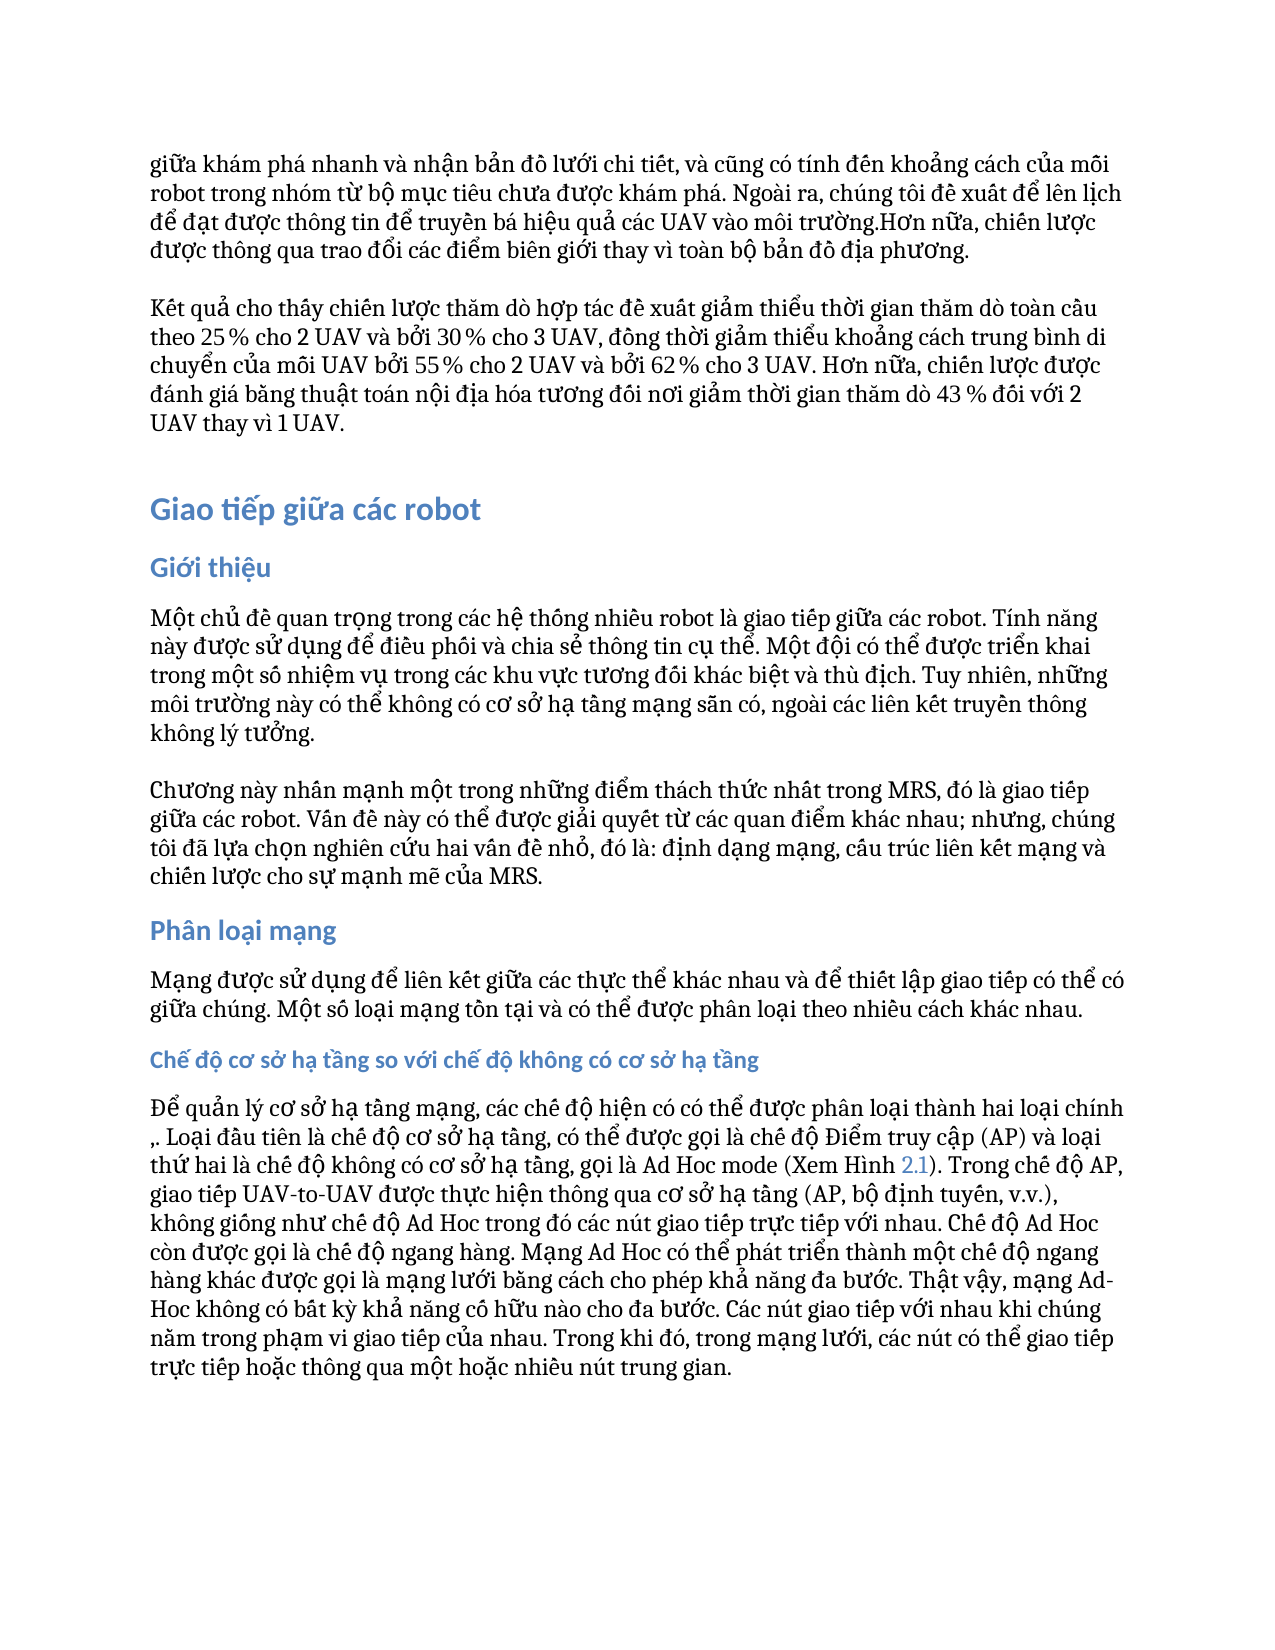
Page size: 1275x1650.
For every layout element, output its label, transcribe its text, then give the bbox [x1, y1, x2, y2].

text Mạng được sử dụng để liên kết giữa các thực thể khác nhau và để thiết lập giao tiếp có thể có giữa chúng. Một số loại mạng tồn tại và có thể được phân loại theo nhiều cách khác nhau. [150, 966, 1125, 1024]
subtitle Chế độ cơ sở hạ tầng so với chế độ không có cơ sở hạ tầng [150, 1044, 1125, 1075]
subtitle Giới thiệu [150, 549, 1125, 585]
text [150, 150, 1125, 437]
text Để quản lý cơ sở hạ tầng mạng, các chế độ hiện có có thể được phân loại thành hai loại chính ,. Loại đầu tiên là chế độ cơ sở hạ tầng, có thể được gọi là chế độ Điểm truy cập (AP) và loại thứ hai là chế độ không có cơ sở hạ tầng, gọi là Ad Hoc mode (Xem Hình 2.1). Trong chế độ AP, giao tiếp UAV-to-UAV được thực hiện thông qua cơ sở hạ tầng (AP, bộ định tuyến, v.v.), không giống như chế độ Ad Hoc trong đó các nút giao tiếp trực tiếp với nhau. Chế độ Ad Hoc còn được gọi là chế độ ngang hàng. Mạng Ad Hoc có thể phát triển thành một chế độ ngang hàng khác được gọi là mạng lưới bằng cách cho phép khả năng đa bước. Thật vậy, mạng Ad-Hoc không có bất kỳ khả năng cố hữu nào cho đa bước. Các nút giao tiếp với nhau khi chúng nằm trong phạm vi giao tiếp của nhau. Trong khi đó, trong mạng lưới, các nút có thể giao tiếp trực tiếp hoặc thông qua một hoặc nhiều nút trung gian. [150, 1094, 1125, 1381]
subtitle Giao tiếp giữa các robot [150, 487, 1125, 528]
subtitle Phân loại mạng [150, 912, 1125, 947]
text Một chủ đề quan trọng trong các hệ thống nhiều robot là giao tiếp giữa các robot. Tính năng này được sử dụng để điều phối và chia sẻ thông tin cụ thể. Một đội có thể được triển khai trong một số nhiệm vụ trong các khu vực tương đối khác biệt và thù địch. Tuy nhiên, những môi trường này có thể không có cơ sở hạ tầng mạng sẵn có, ngoài các liên kết truyền thông không lý tưởng. Chương này nhấn mạnh một trong những điểm thách thức nhất trong MRS, đó là giao tiếp giữa các robot. Vấn đề này có thể được giải quyết từ các quan điểm khác nhau; nhưng, chúng tôi đã lựa chọn nghiên cứu hai vấn đề nhỏ, đó là: định dạng mạng, cấu trúc liên kết mạng và chiến lược cho sự mạnh mẽ của MRS. [150, 603, 1125, 891]
